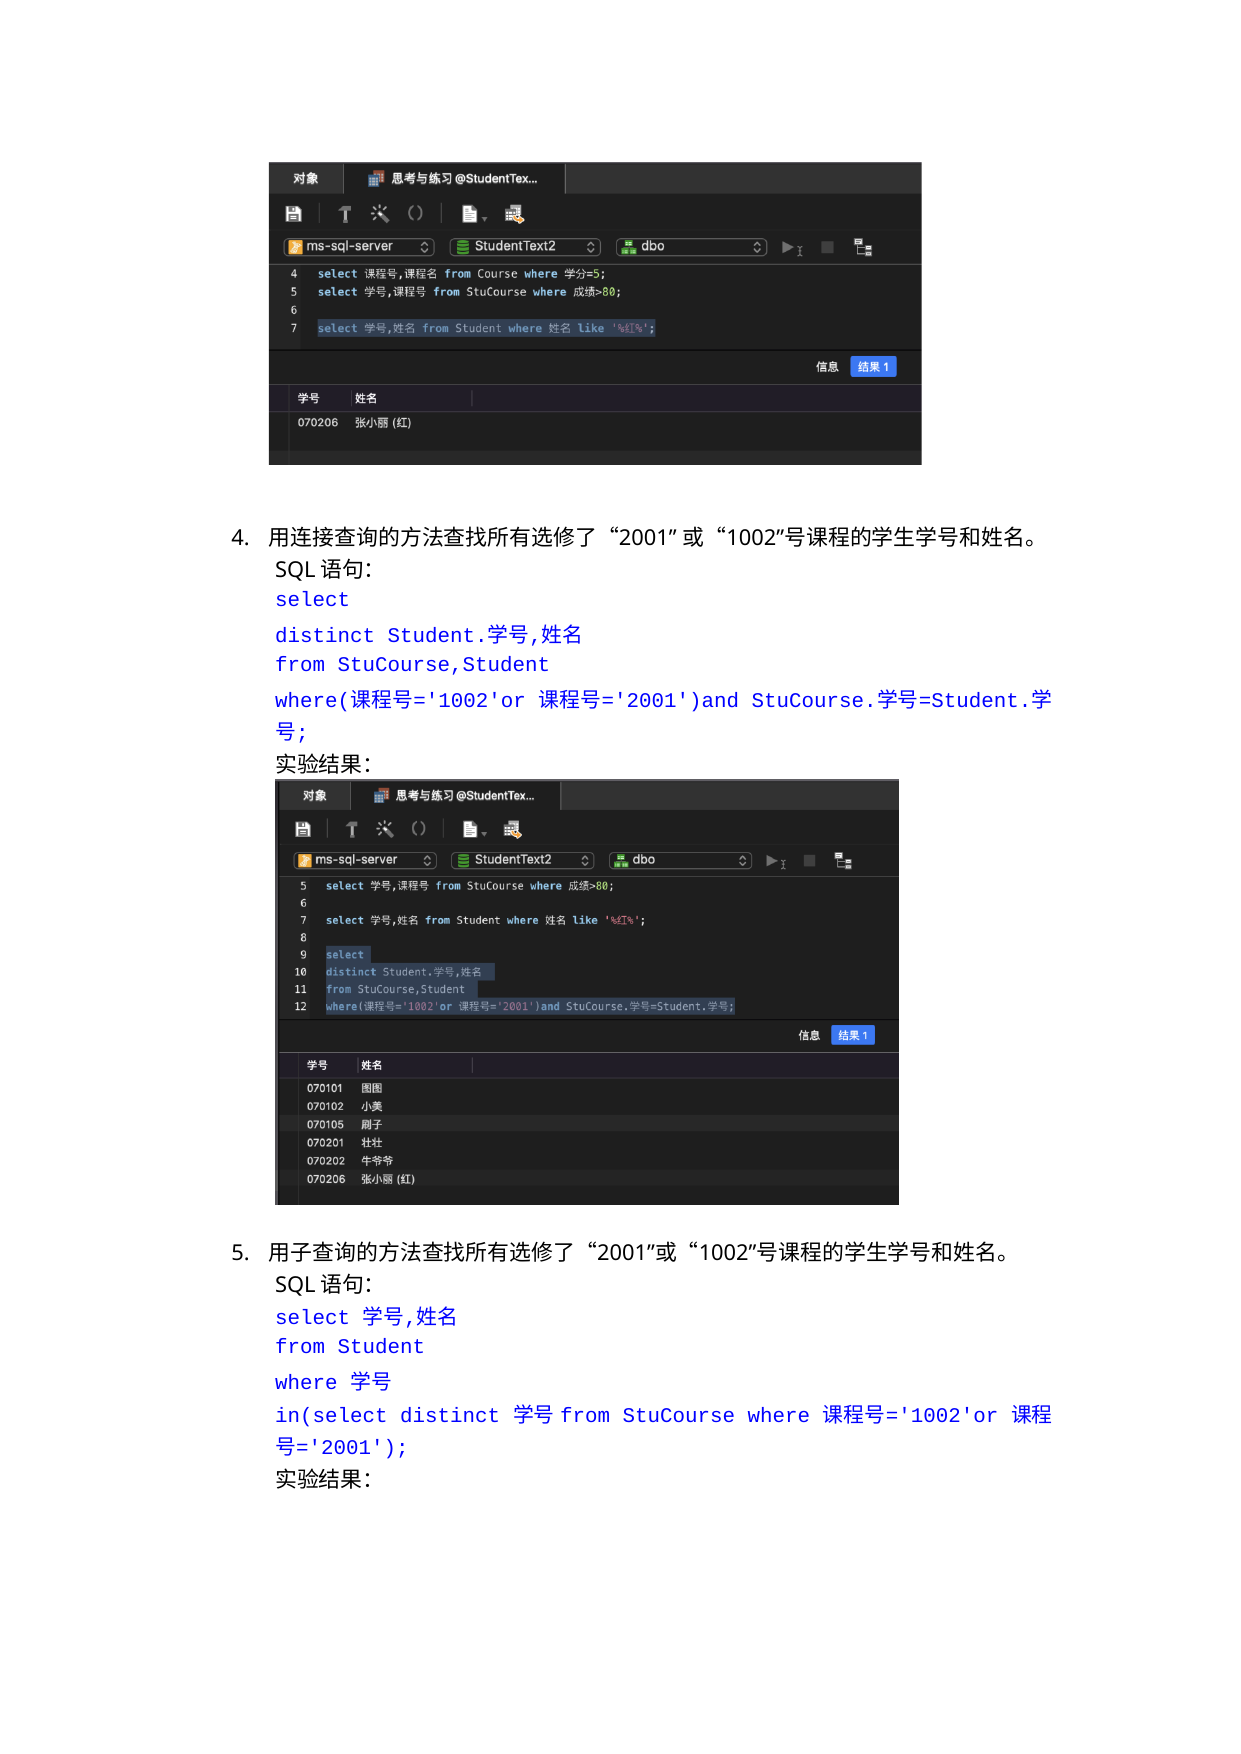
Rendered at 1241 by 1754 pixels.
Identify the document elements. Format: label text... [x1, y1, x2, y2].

text distinct Student.学号,姓名 [231, 617, 1053, 649]
text in(select distinct 学号 from StuCourse where 课程号='1002'or 课程 号='2001'); [231, 1397, 1053, 1462]
list 用子查询的方法查找所有选修了“2001”或“1002”号课程的学生学号和姓名。 [231, 1234, 1053, 1267]
text from Student [231, 1332, 1053, 1364]
picture [275, 779, 899, 1205]
text where 学号 [231, 1364, 1053, 1397]
list 用连接查询的方法查找所有选修了“2001” 或“1002”号课程的学生学号和姓名。 [231, 519, 1053, 552]
list 实验结果： [231, 747, 1053, 779]
text where(课程号='1002'or 课程号='2001')and StuCourse.学号=Student.学 号; [231, 682, 1053, 747]
text select [231, 584, 1053, 617]
text 实验结果： [187, 1462, 1053, 1494]
text SQL语句： [187, 552, 1053, 584]
text SQL语句： [187, 1267, 1053, 1299]
picture [268, 162, 922, 465]
text select 学号,姓名 [231, 1299, 1053, 1332]
text from StuCourse,Student [231, 649, 1053, 682]
